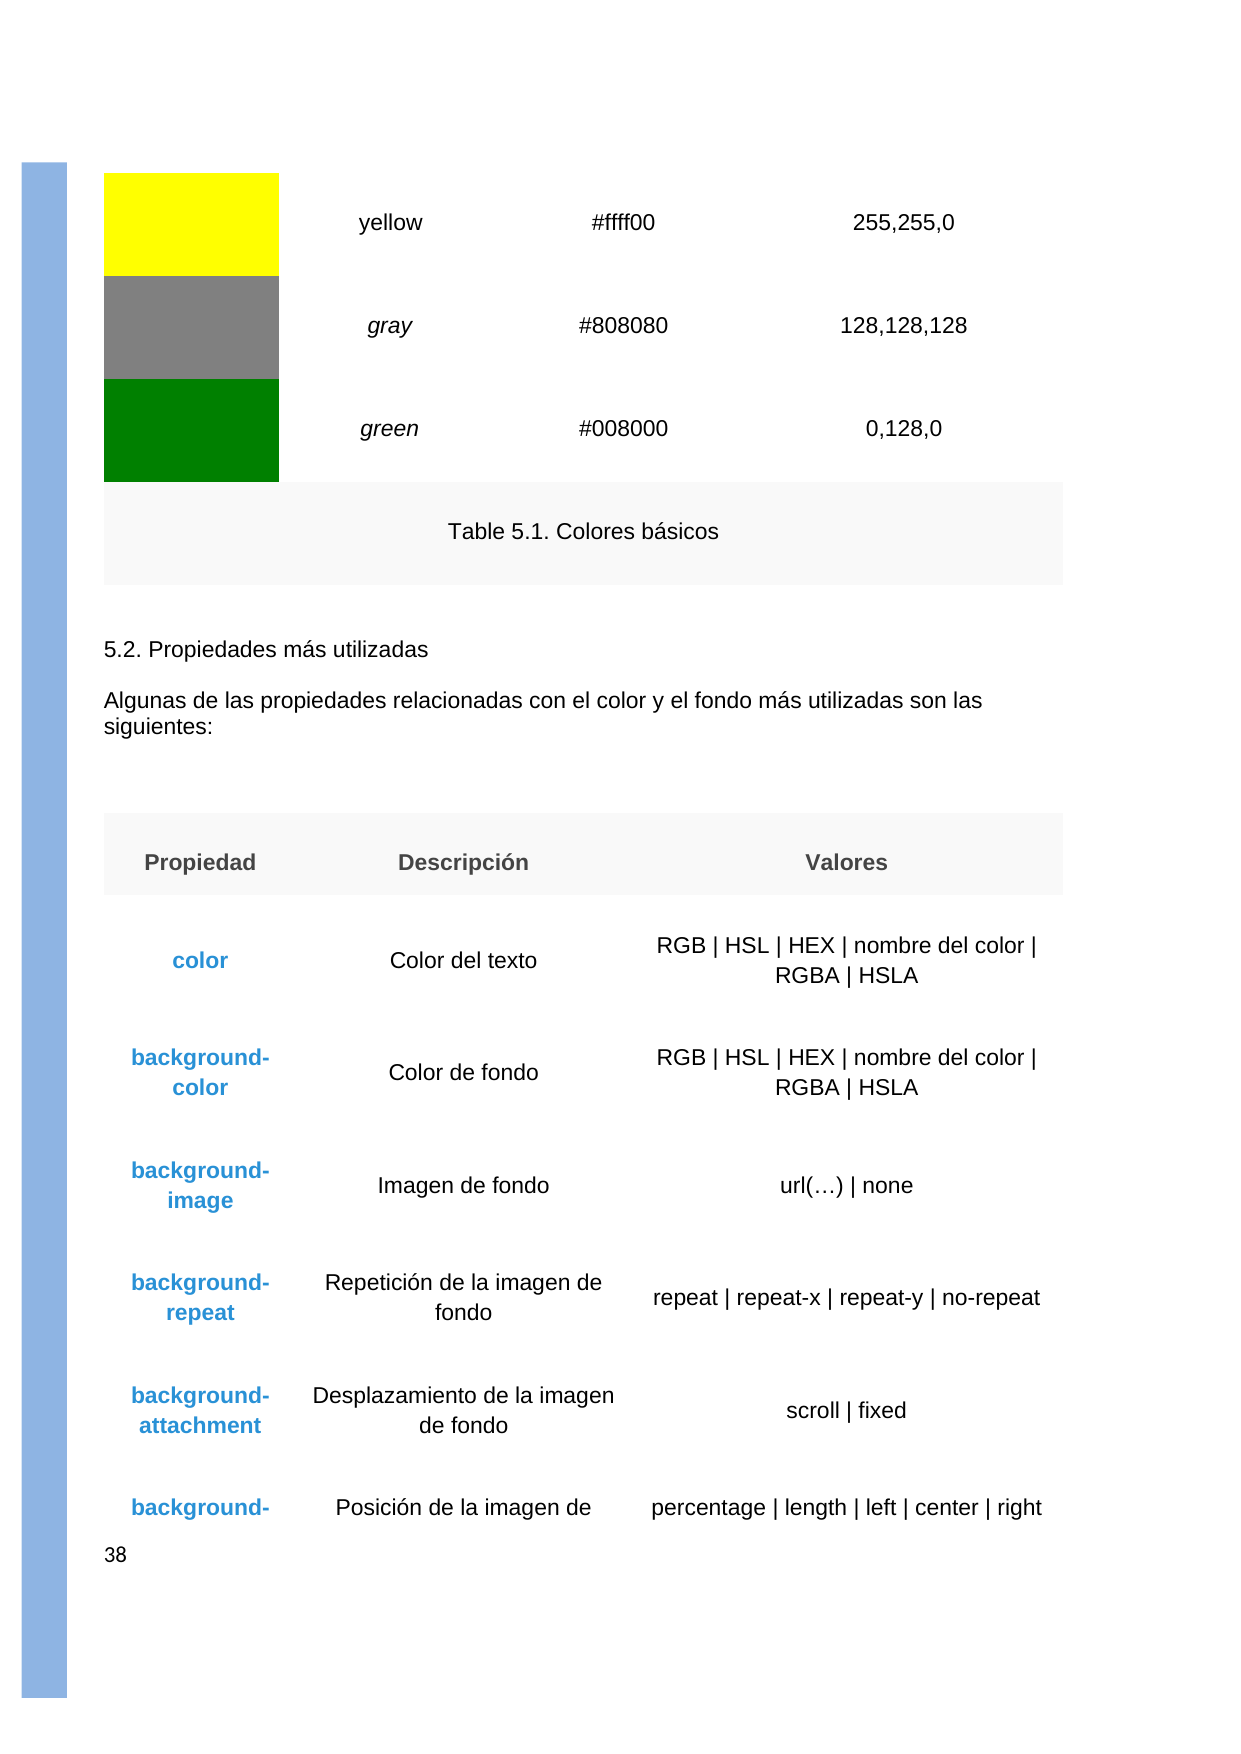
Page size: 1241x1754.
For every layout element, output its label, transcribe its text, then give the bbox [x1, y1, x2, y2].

table_cell background-repeat [104, 1233, 297, 1345]
table_cell RGB | HSL | HEX | nombre del color | RGBA | HSLA [630, 1008, 1063, 1120]
table_cell #ffff00 [503, 173, 744, 276]
table_cell RGB | HSL | HEX | nombre del color | RGBA | HSLA [630, 895, 1063, 1008]
table_cell color [104, 895, 297, 1008]
table_cell Table 5.1. Colores básicos [104, 482, 1063, 585]
table_header Propiedad [104, 813, 297, 895]
table_cell background-image [104, 1120, 297, 1233]
table_header Valores [630, 813, 1063, 895]
table_cell green [279, 379, 502, 482]
table_cell 128,128,128 [744, 276, 1063, 379]
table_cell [630, 1458, 1063, 1540]
table_cell #808080 [503, 276, 744, 379]
table_cell Imagen de fondo [297, 1120, 630, 1233]
table_cell [104, 276, 279, 379]
table_cell background-attachment [104, 1345, 297, 1458]
table_header Descripción [297, 813, 630, 895]
table_cell yellow [279, 173, 502, 276]
text 5.2. Propiedades más utilizadas [103, 636, 1063, 662]
text Algunas de las propiedades relacionadas con el color y el fondo más utilizadas son las siguientes: [103, 687, 1063, 740]
table_cell background-position [104, 1458, 297, 1540]
table_cell Repetición de la imagen de fondo [297, 1233, 630, 1345]
table_cell gray [279, 276, 502, 379]
table_cell Desplazamiento de la imagen de fondo [297, 1345, 630, 1458]
table_cell url(…) | none [630, 1120, 1063, 1233]
table_cell #008000 [503, 379, 744, 482]
table_cell 255,255,0 [744, 173, 1063, 276]
table_cell scroll | fixed [630, 1345, 1063, 1458]
table_cell Color del texto [297, 895, 630, 1008]
table_cell [104, 173, 279, 276]
table_cell repeat | repeat-x | repeat-y | no-repeat [630, 1233, 1063, 1345]
table_cell Color de fondo [297, 1008, 630, 1120]
table_cell [104, 379, 279, 482]
table_cell 0,128,0 [744, 379, 1063, 482]
table_cell Posición de la imagen de fondo [297, 1458, 630, 1540]
table_cell background-color [104, 1008, 297, 1120]
